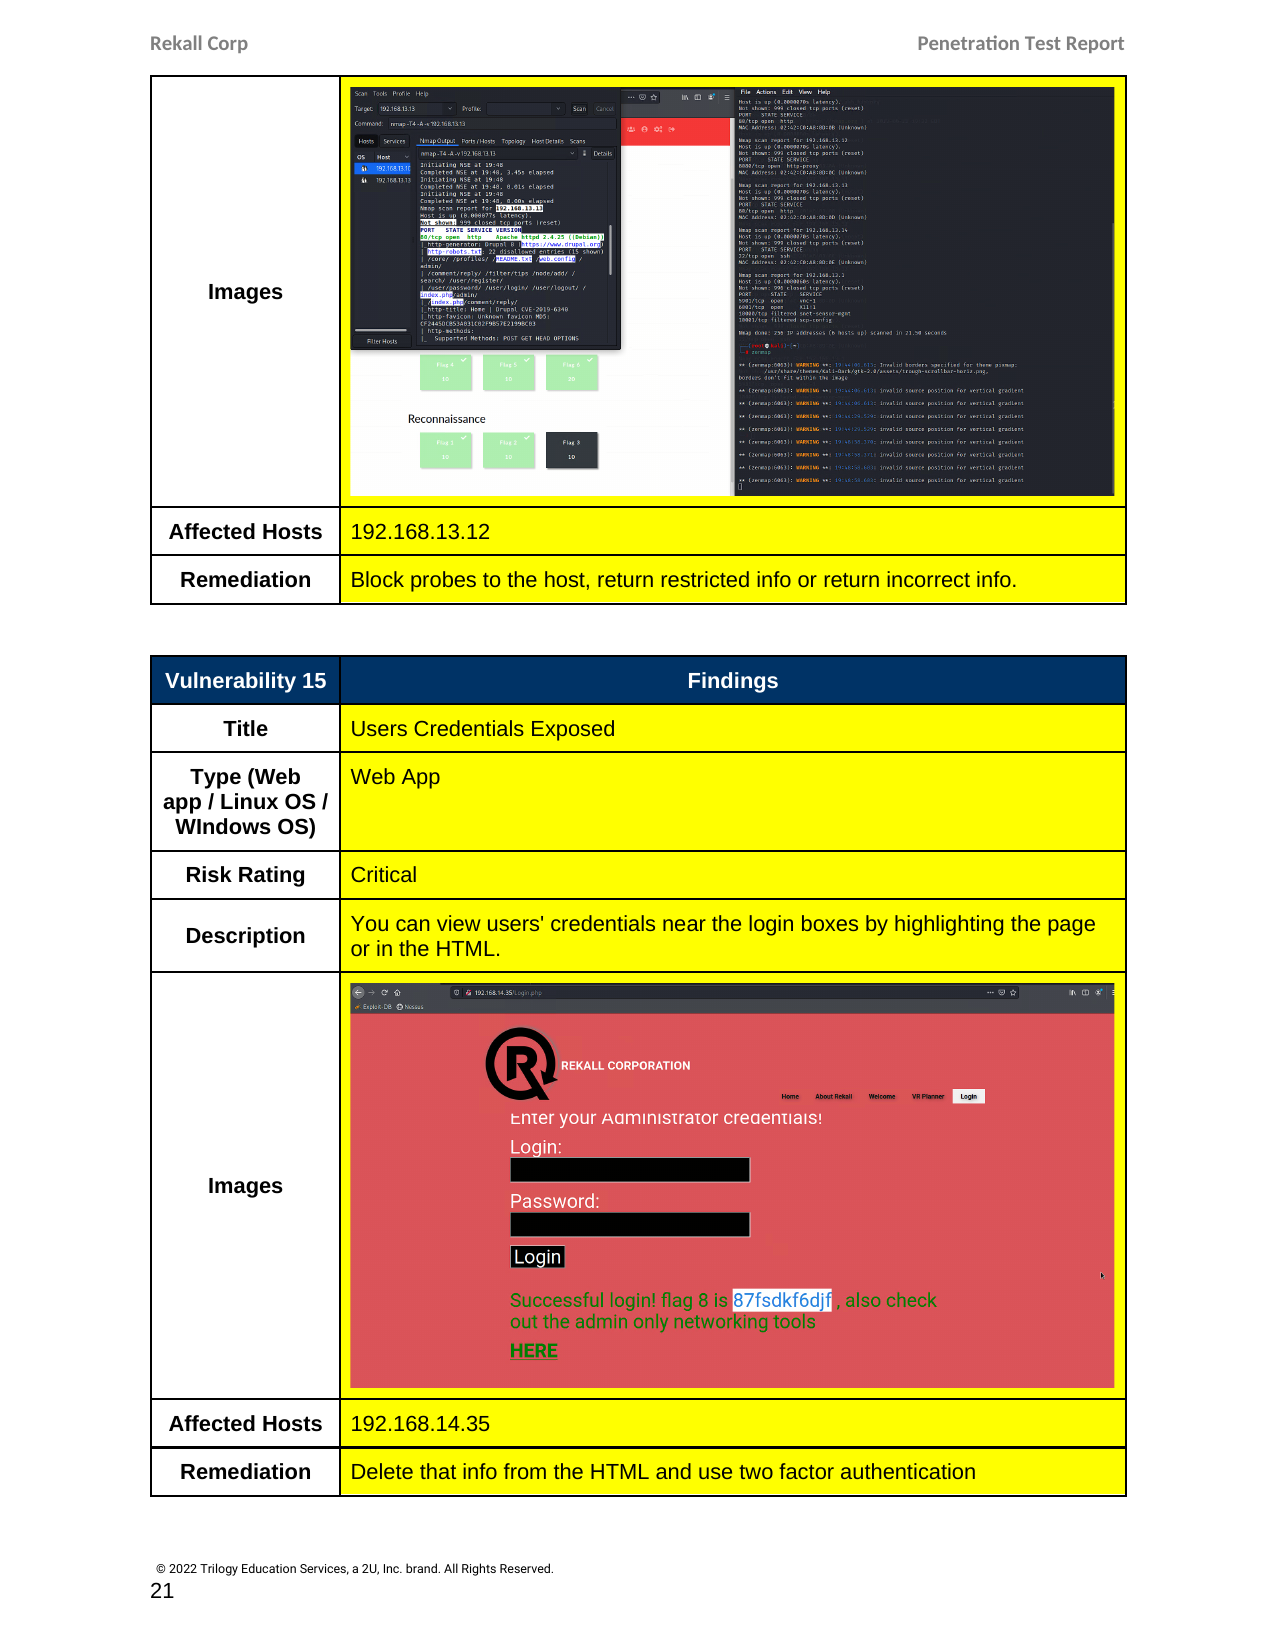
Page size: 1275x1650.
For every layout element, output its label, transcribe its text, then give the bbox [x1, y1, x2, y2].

table_cell Critical [341, 852, 1125, 898]
table_cell Type (Web app / Linux OS / WIndows OS) [152, 753, 339, 850]
table_cell Affected Hosts [152, 508, 339, 554]
table_cell Description [152, 900, 339, 971]
picture [350, 87, 1115, 496]
table_cell Images [152, 77, 339, 506]
table_cell [341, 973, 1125, 1398]
table_cell Images [152, 973, 339, 1398]
table_cell Delete that info from the HTML and use two factor authentication [341, 1449, 1125, 1494]
table_cell 192.168.13.12 [341, 508, 1125, 554]
table_cell Web App [341, 753, 1125, 850]
table_cell Affected Hosts [152, 1400, 339, 1446]
table_cell Risk Rating [152, 852, 339, 898]
table_header Vulnerability 15 [152, 657, 339, 703]
table_cell Title [152, 705, 339, 751]
table_cell Remediation [152, 556, 339, 602]
table_cell [341, 77, 1125, 506]
table_cell Users Credentials Exposed [341, 705, 1125, 751]
table_cell 192.168.14.35 [341, 1400, 1125, 1446]
picture [350, 983, 1115, 1388]
table_cell You can view users' credentials near the login boxes by highlighting the page or in the HTML. [341, 900, 1125, 971]
table_cell Block probes to the host, return restricted info or return incorrect info. [341, 556, 1125, 602]
table_header Findings [341, 657, 1125, 703]
table_cell Remediation [152, 1449, 339, 1494]
